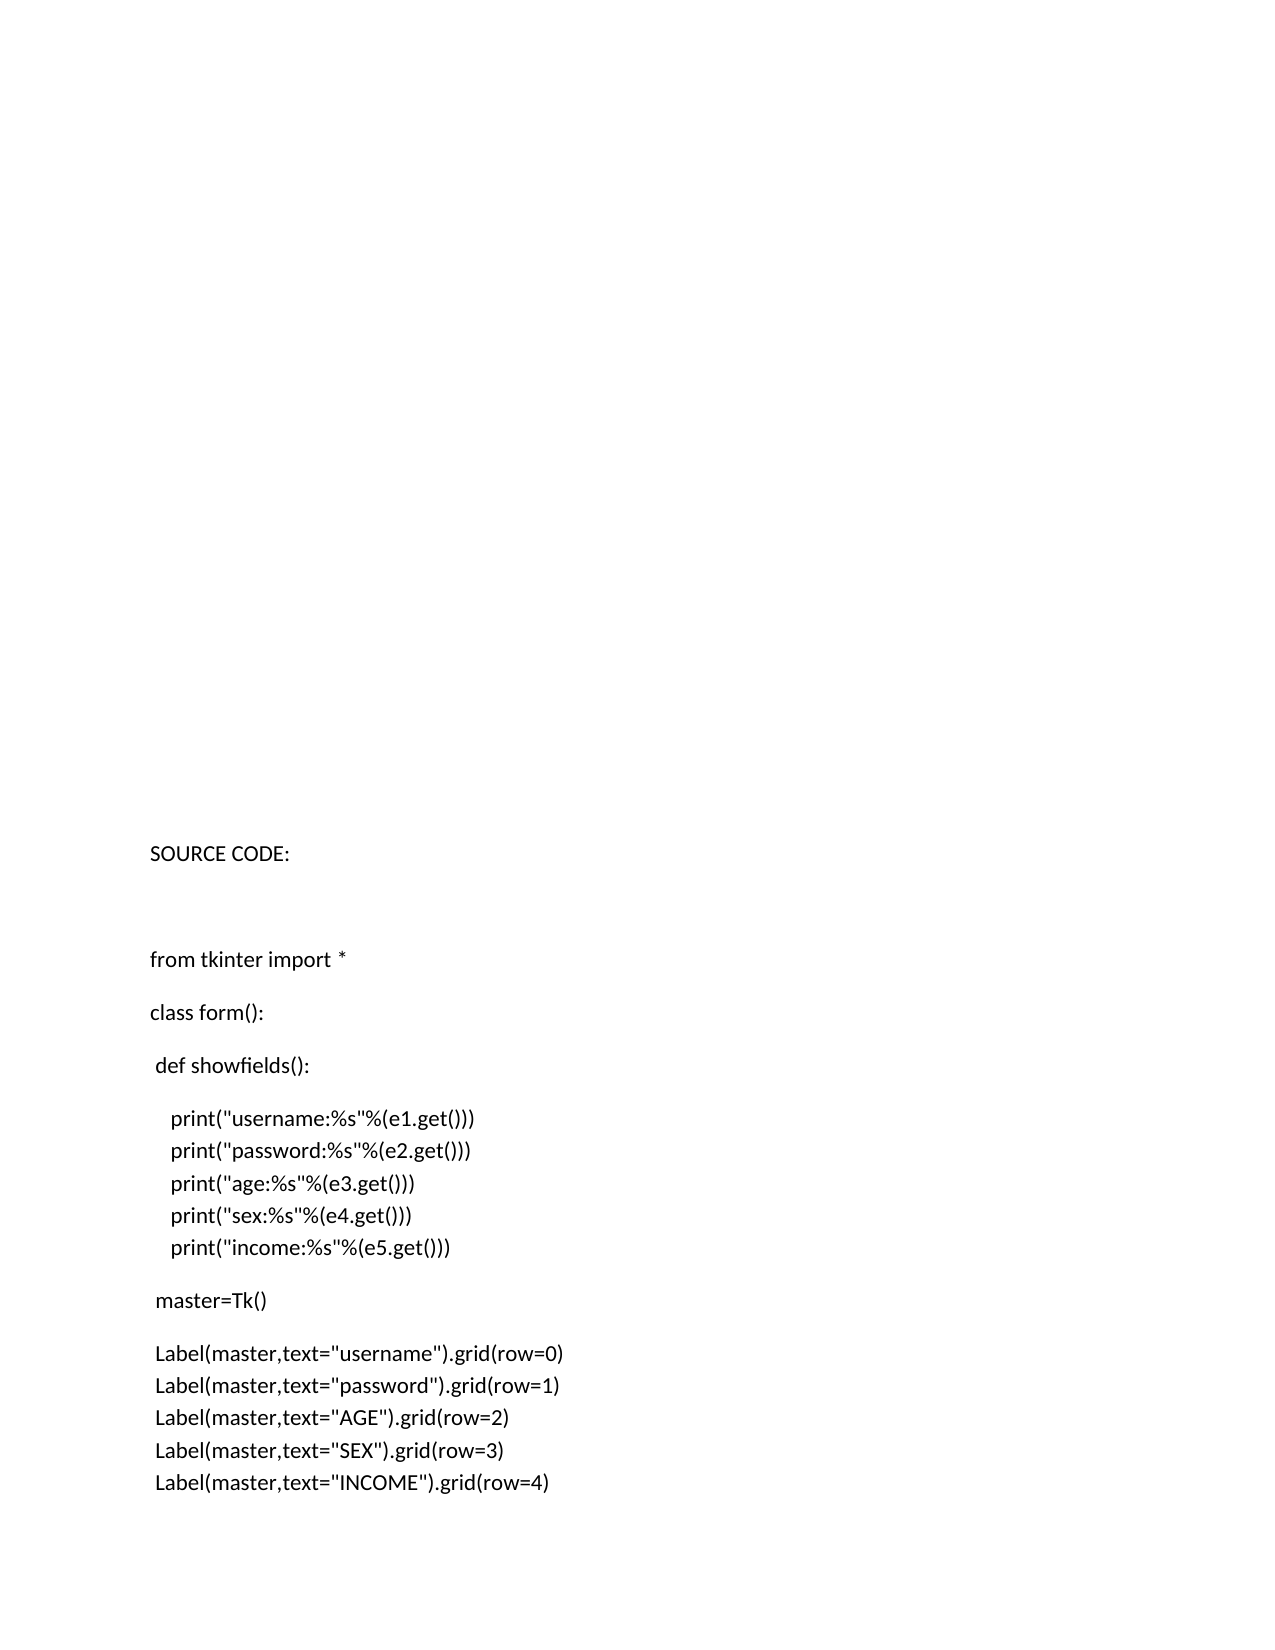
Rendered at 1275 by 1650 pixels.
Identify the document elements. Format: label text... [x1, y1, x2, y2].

text class form(): [150, 998, 1125, 1026]
text print("username:%s"%(e1.get())) print("password:%s"%(e2.get())) print("age:%s"%(e3.get())) print("sex:%s"%(e4.get())) print("income:%s"%(e5.get())) [150, 1104, 1125, 1261]
text master=Tk() [150, 1286, 1125, 1314]
text Label(master,text="username").grid(row=0) Label(master,text="password").grid(row=1) Label(master,text="AGE").grid(row=2) Label(master,text="SEX").grid(row=3) Label(master,text="INCOME").grid(row=4) [150, 1339, 1125, 1496]
text from tkinter import * [150, 945, 1125, 973]
text SOURCE CODE: [150, 839, 1125, 867]
text def showfields(): [150, 1051, 1125, 1079]
